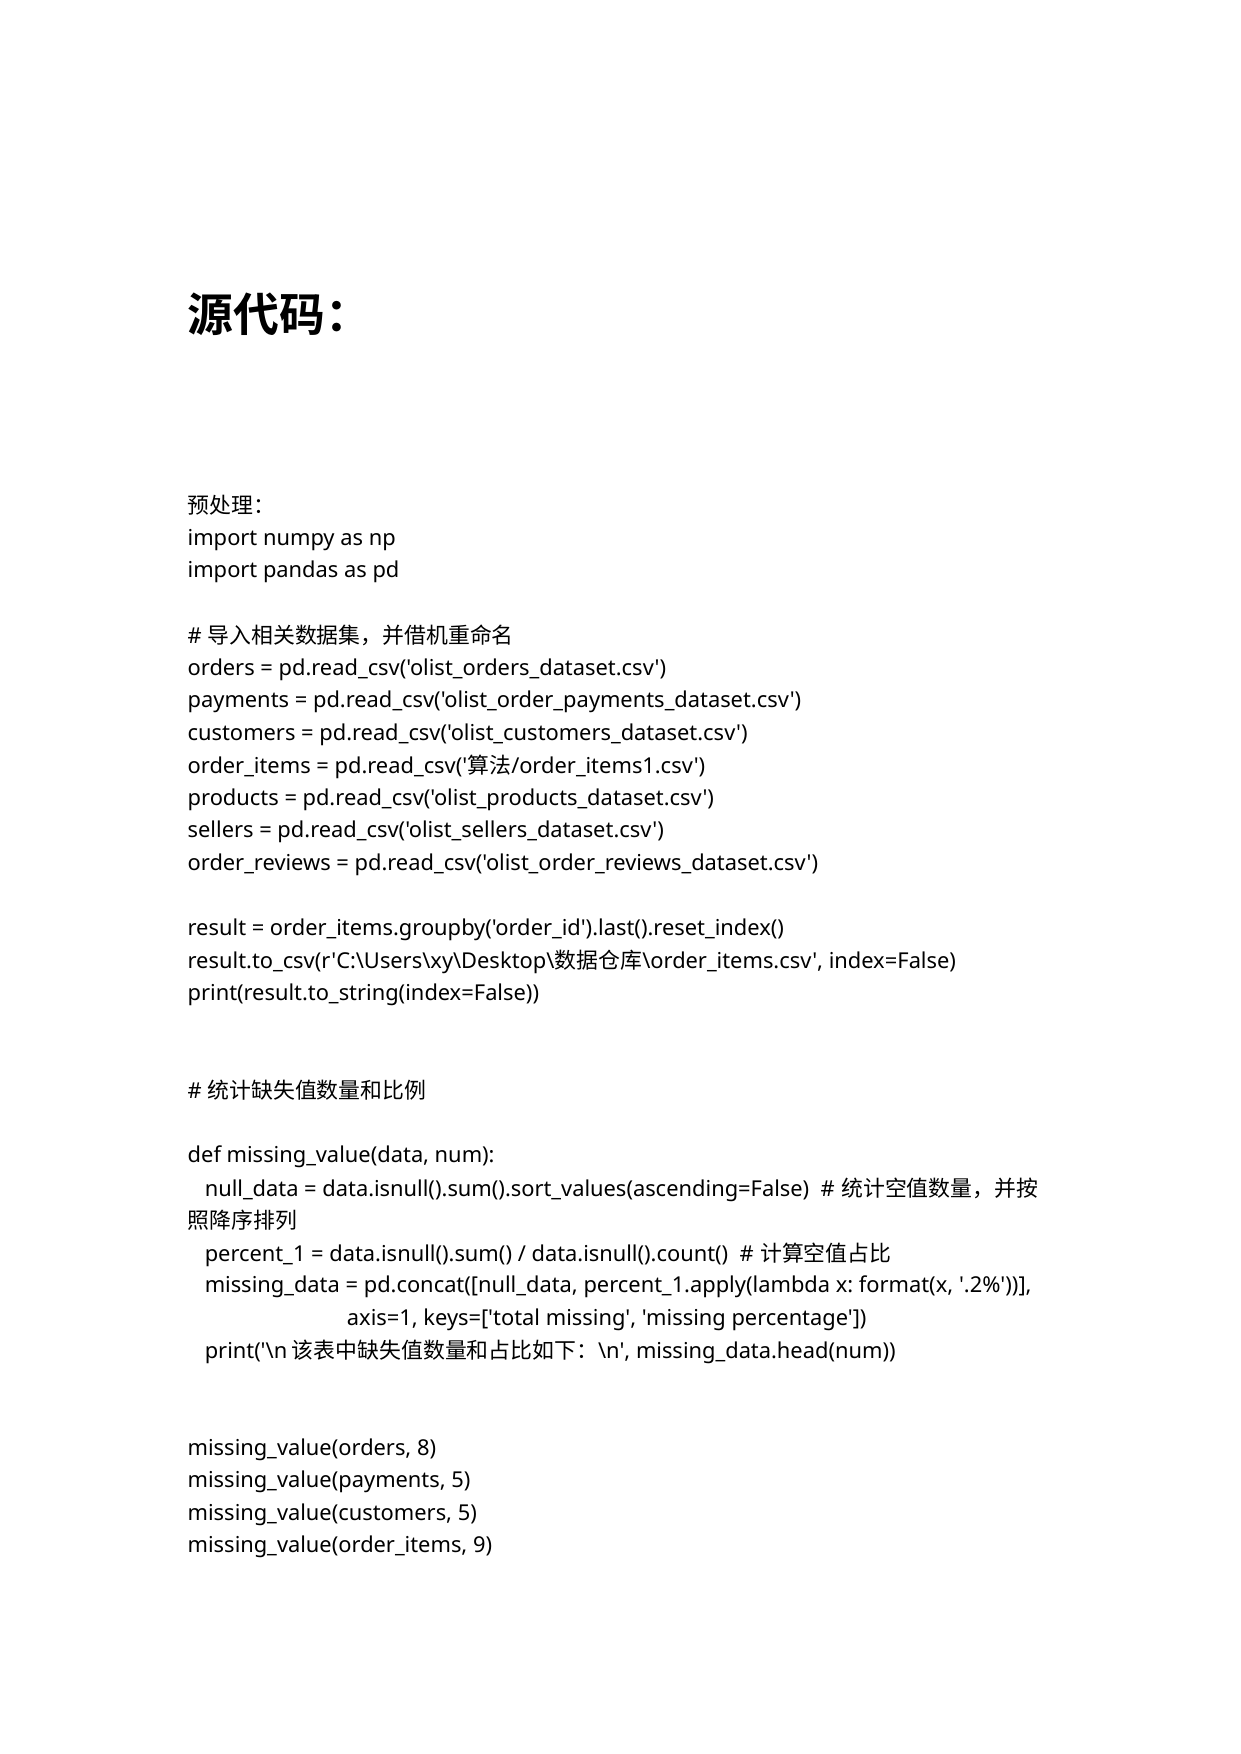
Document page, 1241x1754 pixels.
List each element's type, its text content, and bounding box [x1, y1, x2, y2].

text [187, 520, 1053, 1560]
subtitle 源代码： [187, 262, 1053, 360]
text 预处理： [187, 488, 1053, 520]
